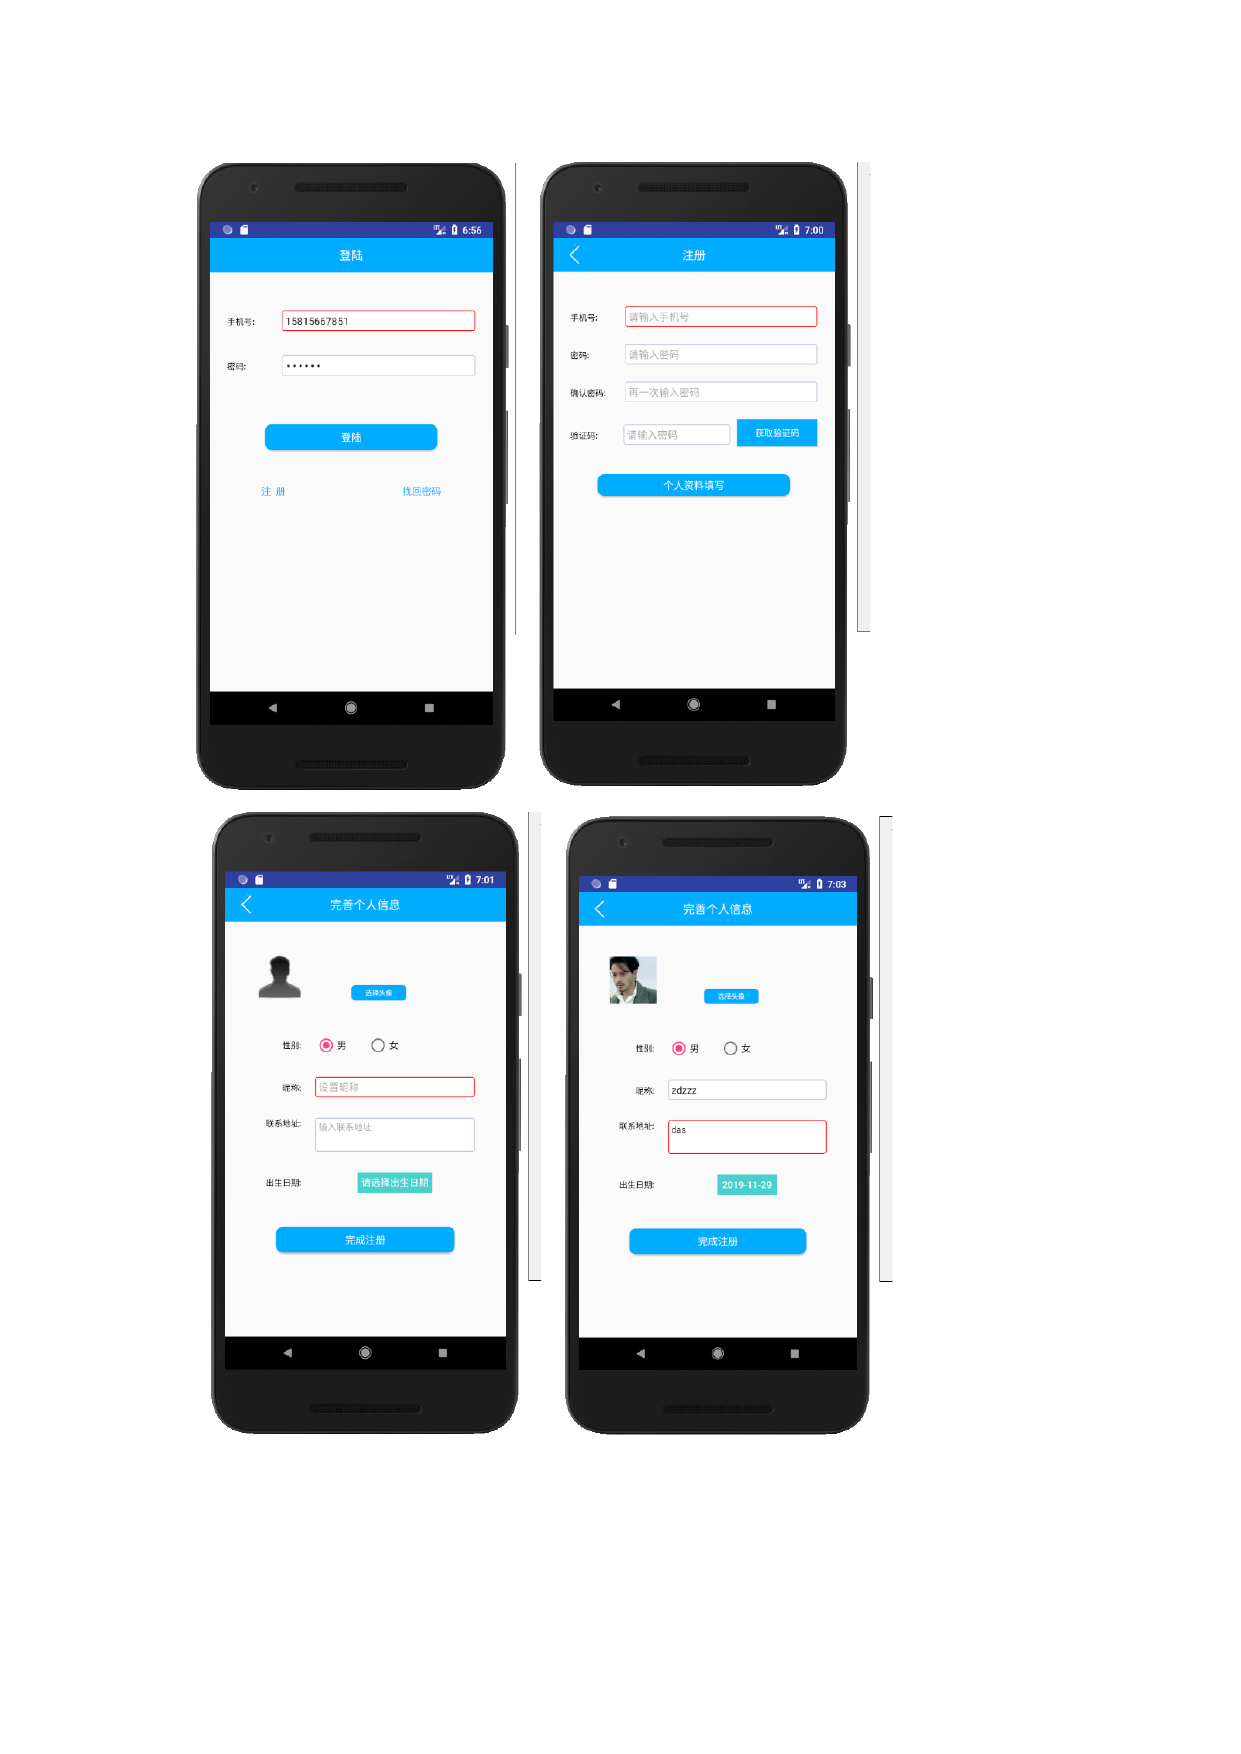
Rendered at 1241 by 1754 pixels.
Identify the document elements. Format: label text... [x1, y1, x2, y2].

picture [187, 812, 893, 1444]
picture [187, 162, 871, 796]
